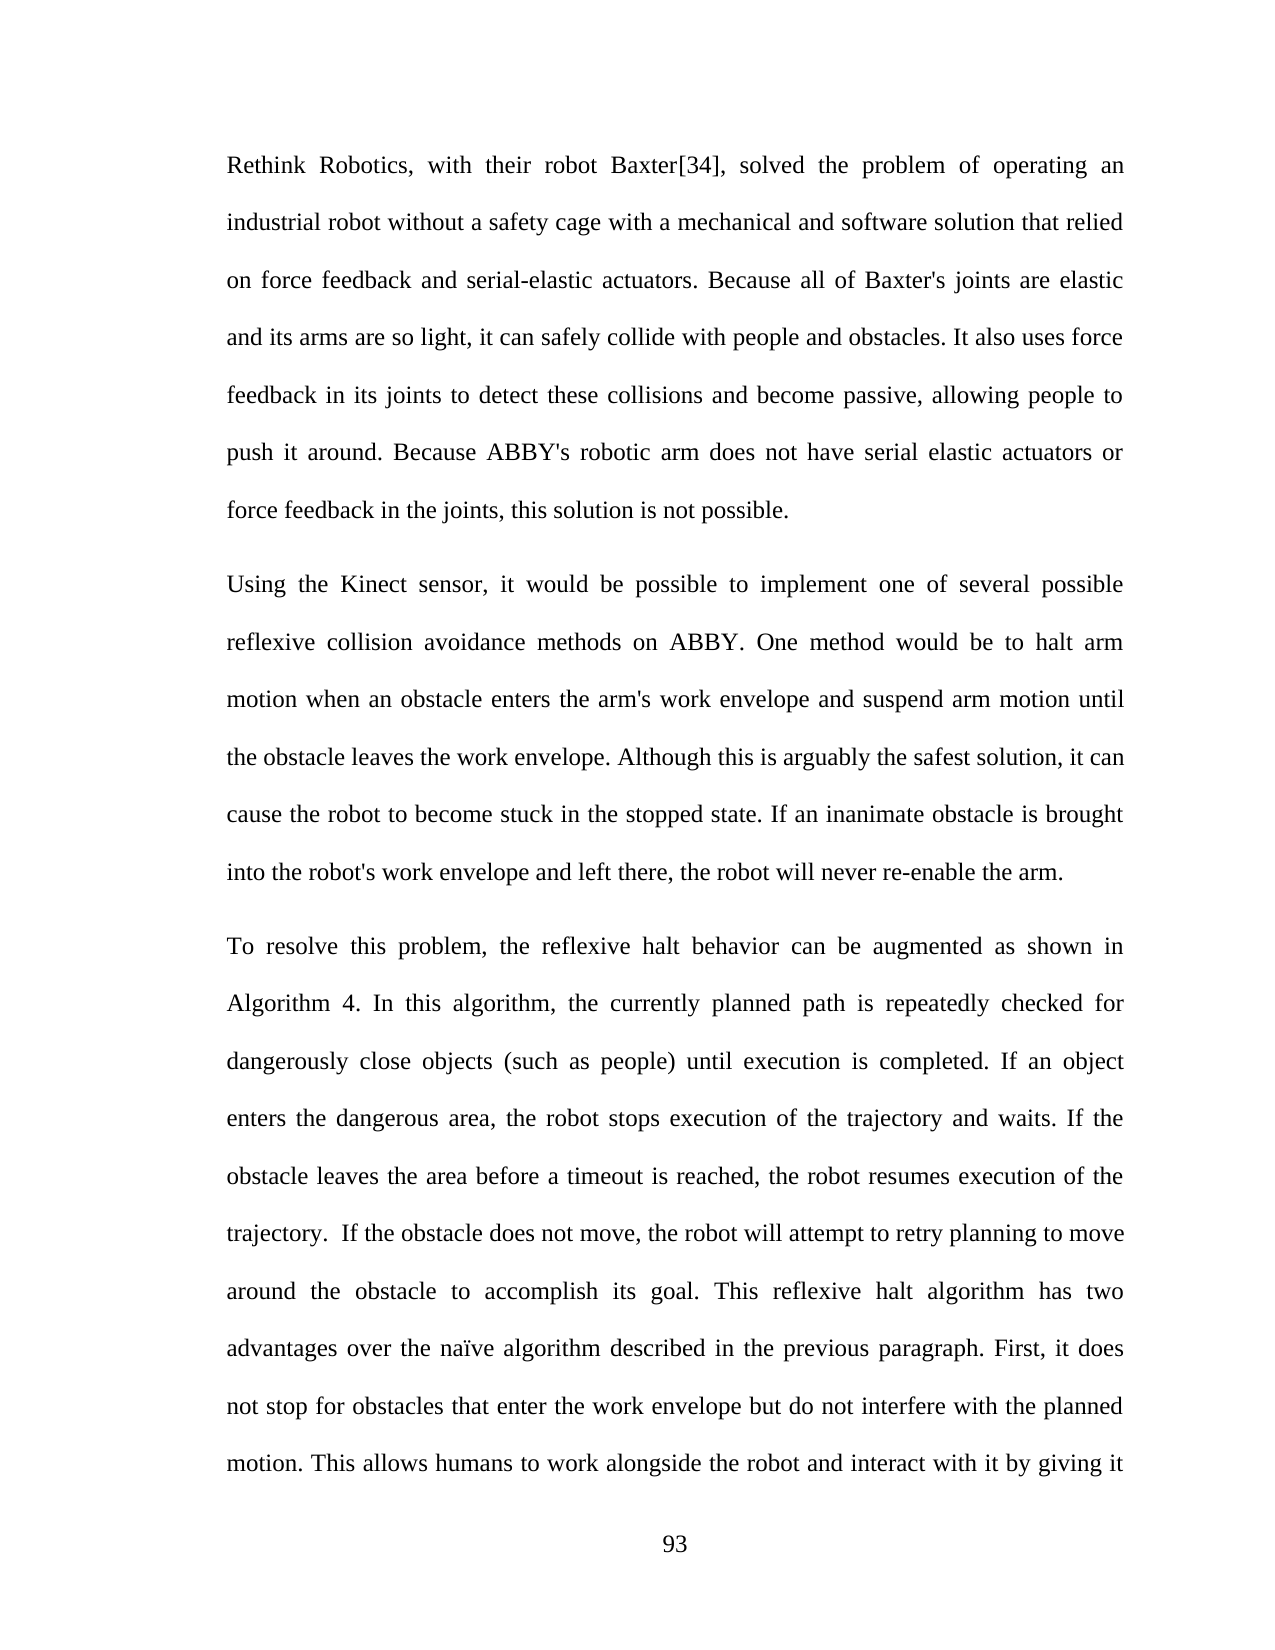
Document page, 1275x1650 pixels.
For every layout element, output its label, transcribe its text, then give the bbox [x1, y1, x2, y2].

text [226, 931, 1125, 1477]
text Rethink Robotics, with their robot Baxter[34], solved the problem of operating an industrial robot without a safety cage with a mechanical and software solution that relied on force feedback and serial-elastic actuators. Because all of Baxter's joints are elastic and its arms are so light, it can safely collide with people and obstacles. It also uses force feedback in its joints to detect these collisions and become passive, allowing people to push it around. Because ABBY's robotic arm does not have serial elastic actuators or force feedback in the joints, this solution is not possible. [226, 150, 1125, 524]
text Using the Kinect sensor, it would be possible to implement one of several possible reflexive collision avoidance methods on ABBY. One method would be to halt arm motion when an obstacle enters the arm's work envelope and suspend arm motion until the obstacle leaves the work envelope. Although this is arguably the safest solution, it can cause the robot to become stuck in the stopped state. If an inanimate obstacle is brought into the robot's work envelope and left there, the robot will never re-enable the arm. [226, 569, 1125, 885]
